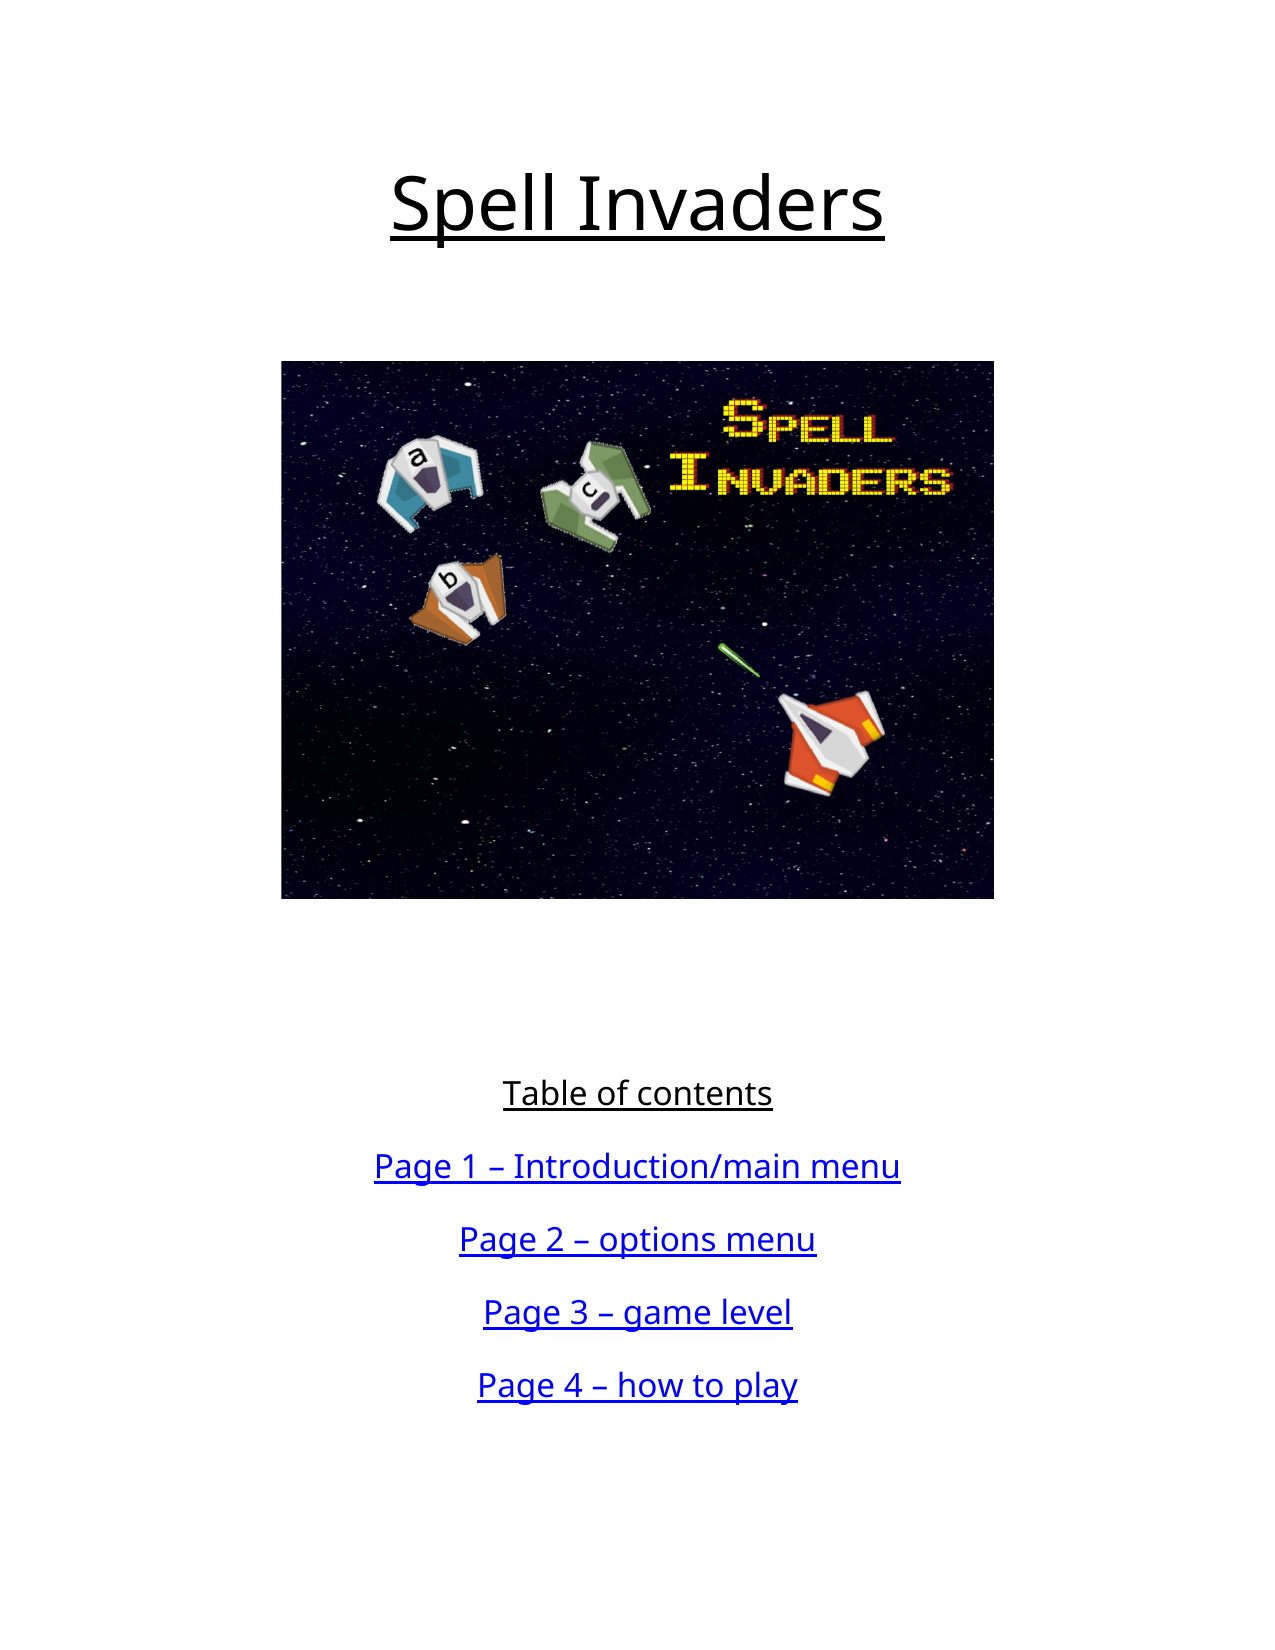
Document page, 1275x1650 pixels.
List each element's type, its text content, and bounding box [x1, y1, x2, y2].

text Spell Invaders [150, 150, 1125, 252]
text Page 2 – options menu [150, 1216, 1125, 1261]
text Page 1 – Introduction/main menu [150, 1143, 1125, 1188]
text Table of contents [150, 1070, 1125, 1115]
text Page 3 – game level [150, 1289, 1125, 1334]
picture [281, 361, 994, 899]
text Page 4 – how to play [150, 1362, 1125, 1407]
